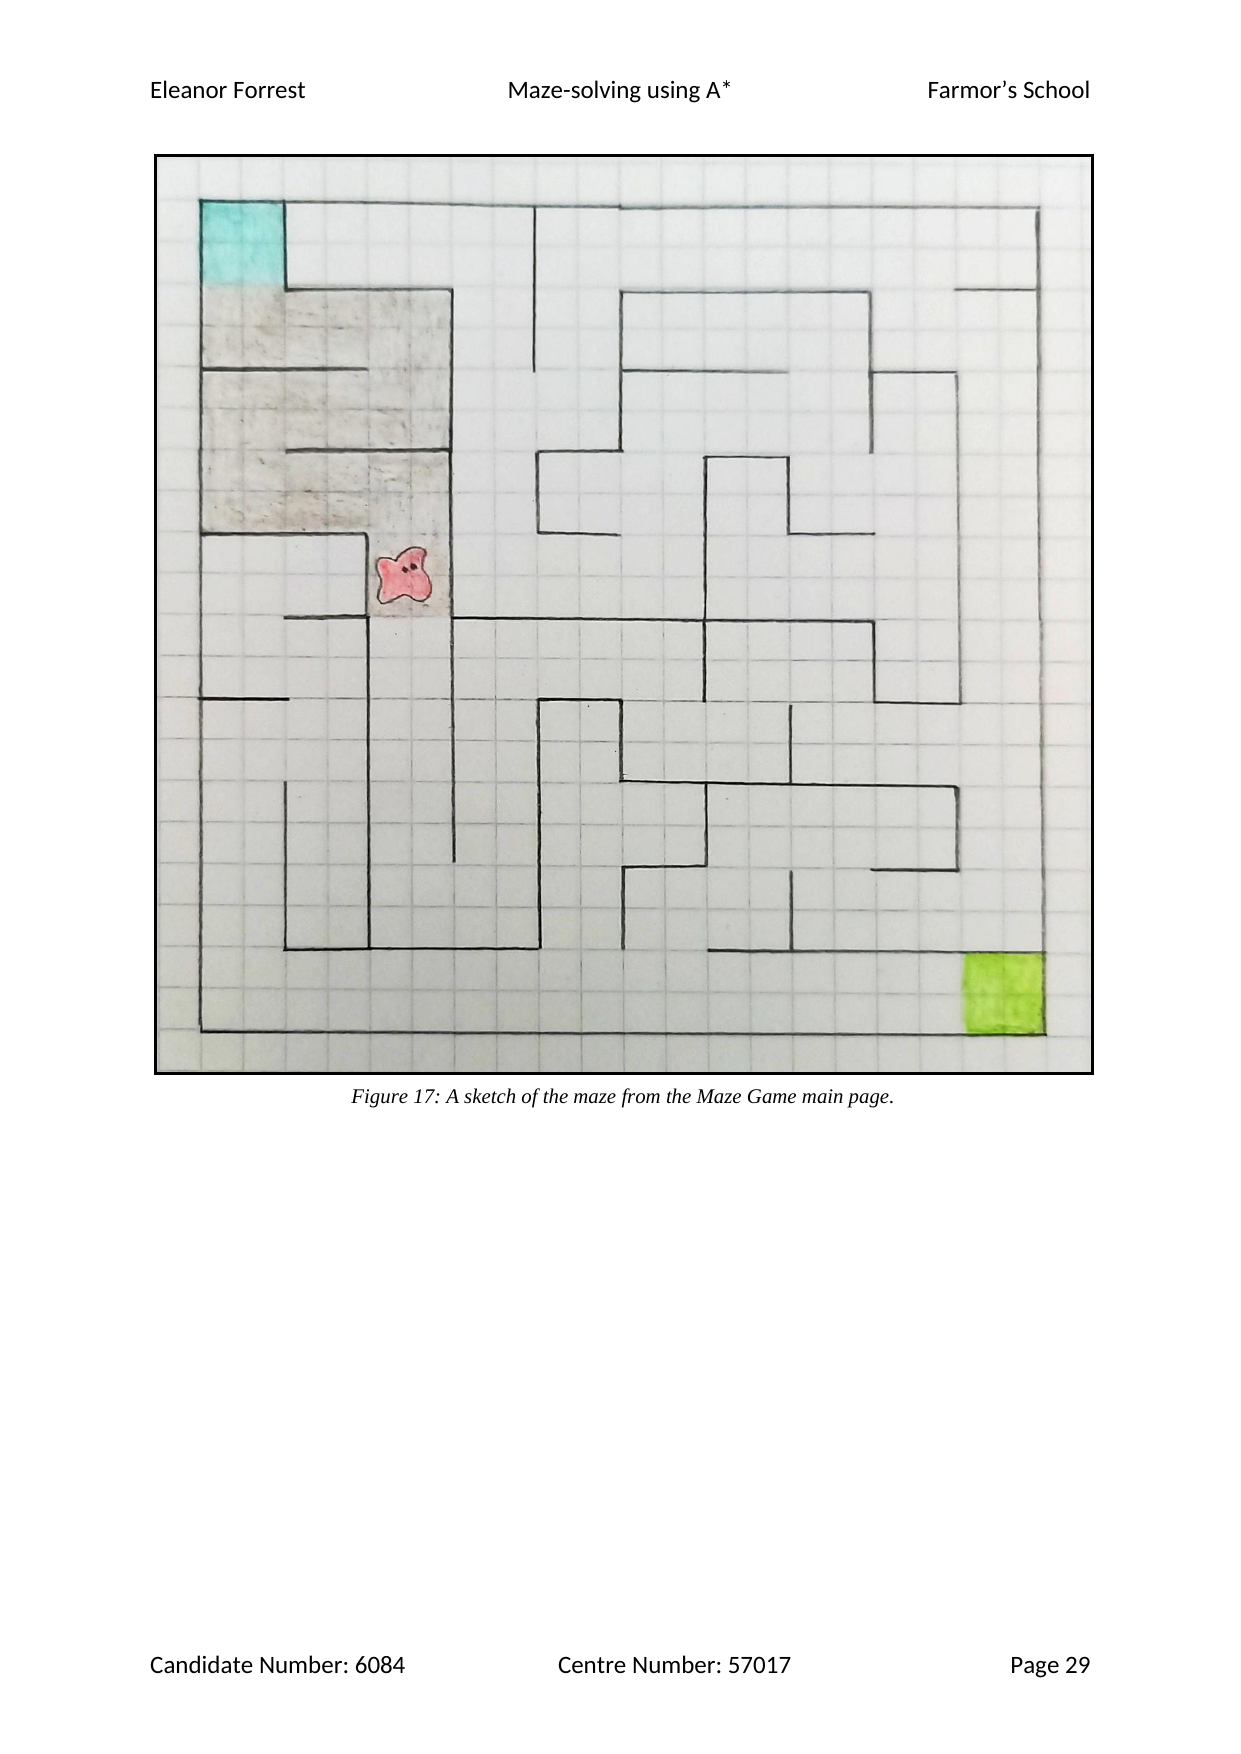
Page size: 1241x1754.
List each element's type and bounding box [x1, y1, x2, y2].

picture [157, 157, 1091, 1072]
